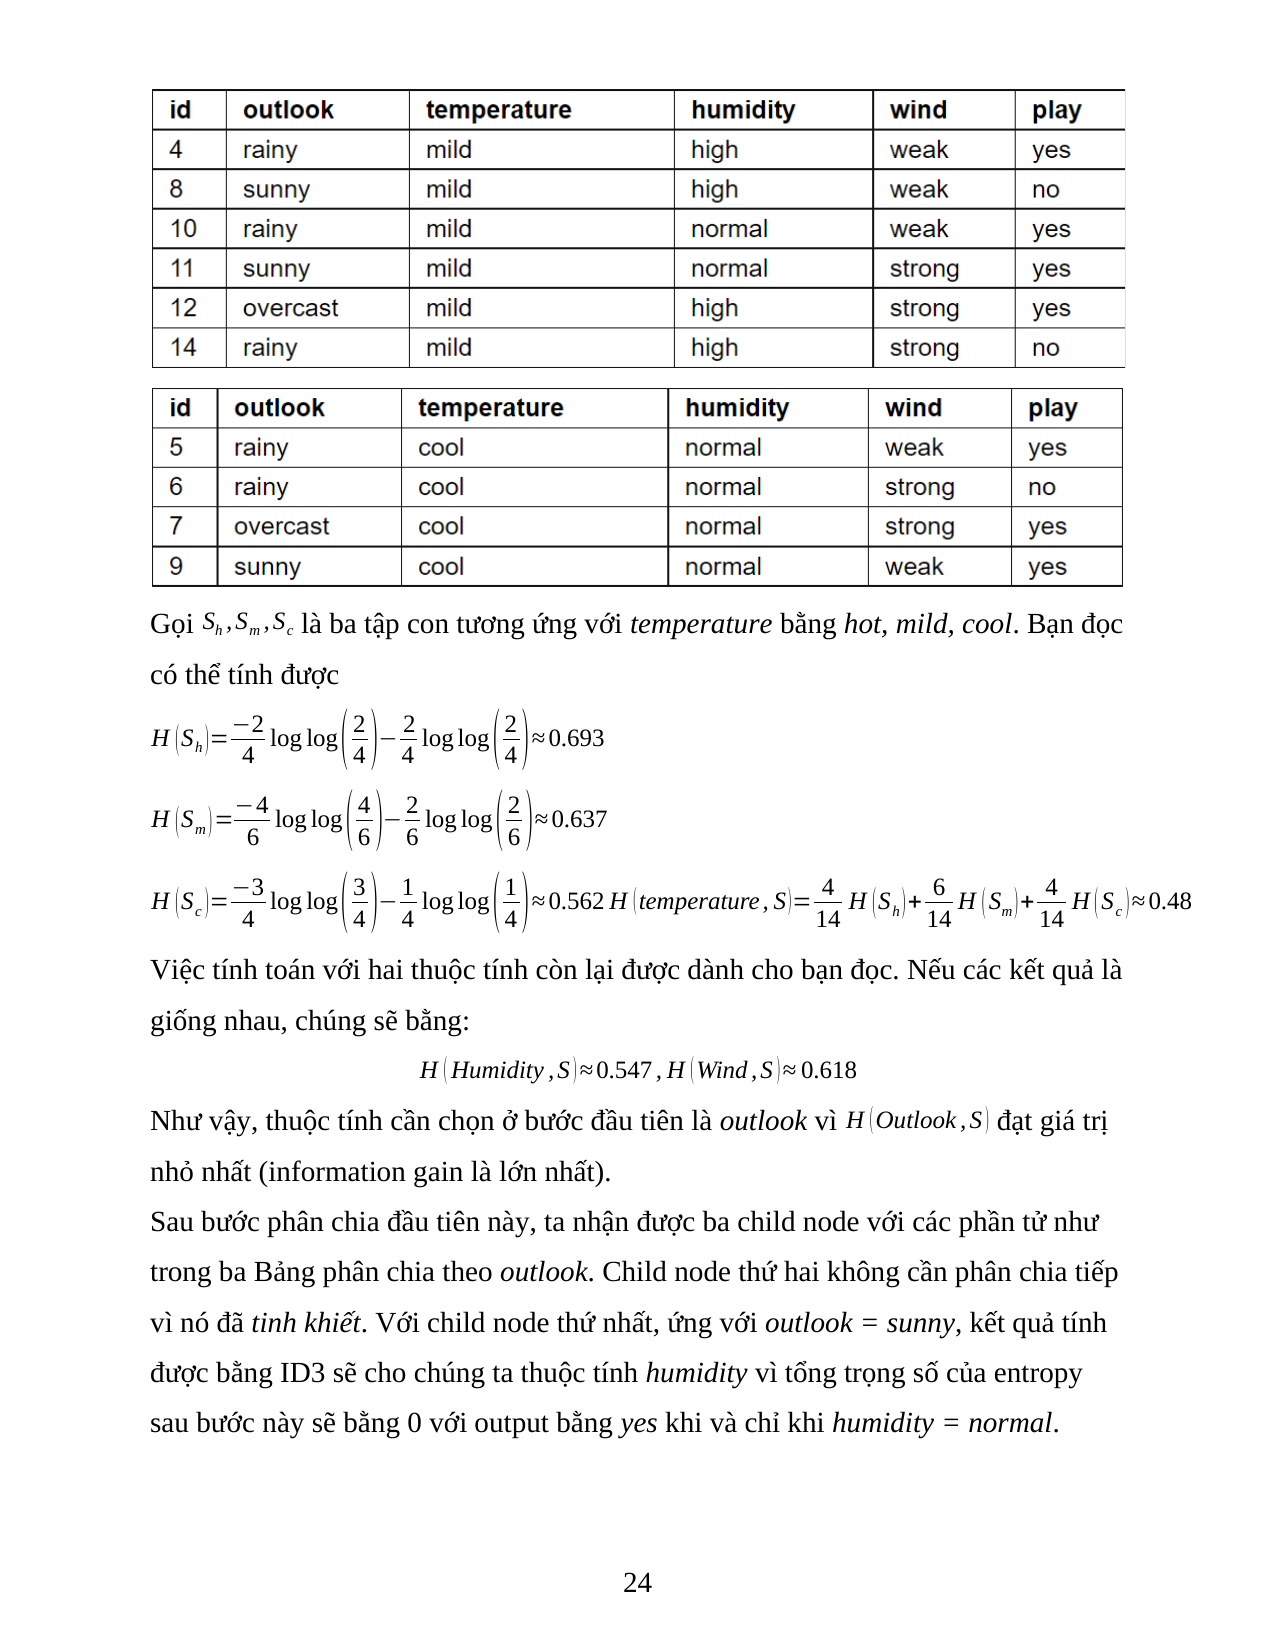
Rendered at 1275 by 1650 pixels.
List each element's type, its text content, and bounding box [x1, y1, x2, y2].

text Việc tính toán với hai thuộc tính còn lại được dành cho bạn đọc. Nếu các kết quả là giống nhau, chúng sẽ bằng: [150, 952, 1125, 1036]
picture [150, 385, 1125, 590]
picture [150, 88, 1125, 369]
text Như vậy, thuộc tính cần chọn ở bước đầu tiên là outlook vì đạt giá trị nhỏ nhất (information gain là lớn nhất). [150, 1103, 1125, 1187]
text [150, 1204, 1125, 1439]
text Gọi là ba tập con tương ứng với temperature bằng hot, mild, cool. Bạn đọc có thể tính được [150, 607, 1125, 690]
